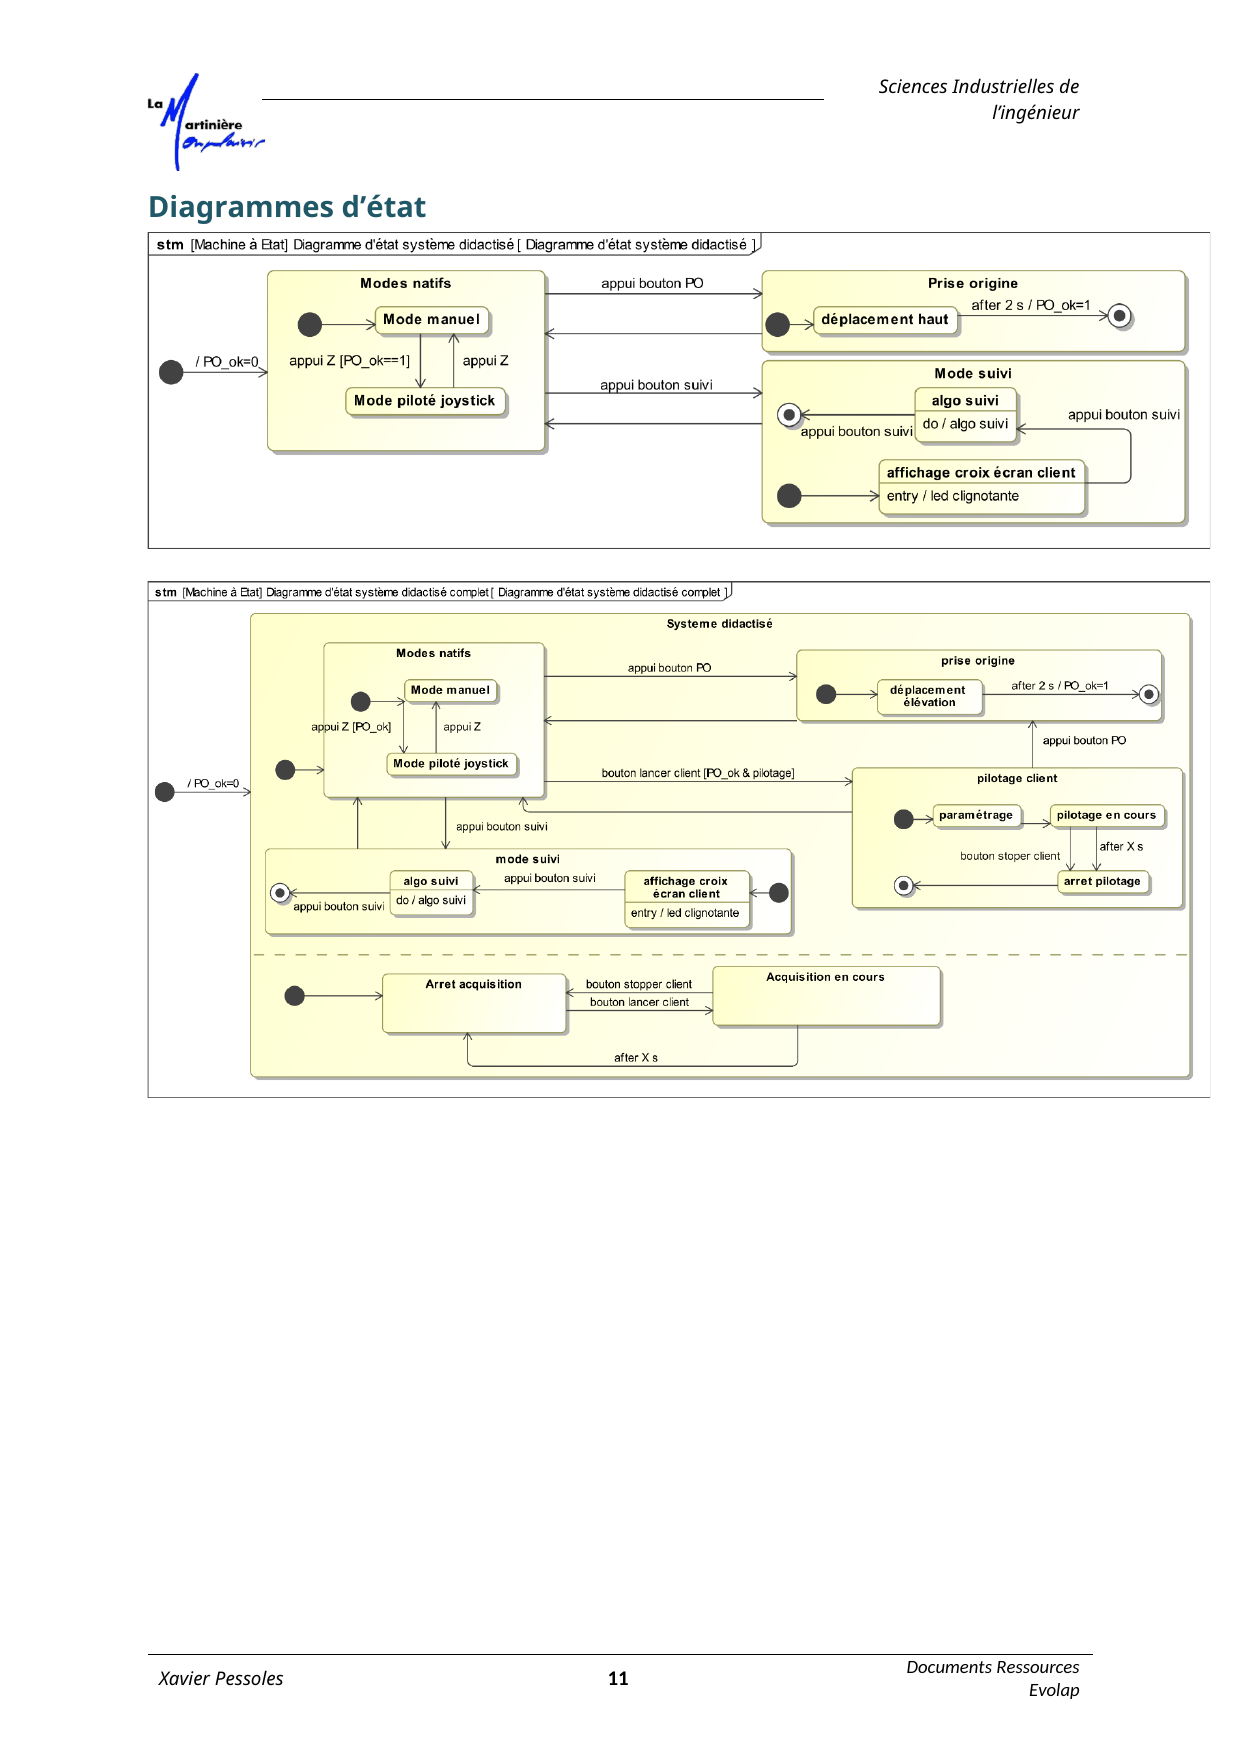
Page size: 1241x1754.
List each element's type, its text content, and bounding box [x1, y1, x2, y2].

picture [147, 581, 1210, 1098]
picture [147, 232, 1210, 549]
picture [147, 73, 266, 171]
subtitle Diagrammes d’état [148, 186, 1093, 226]
